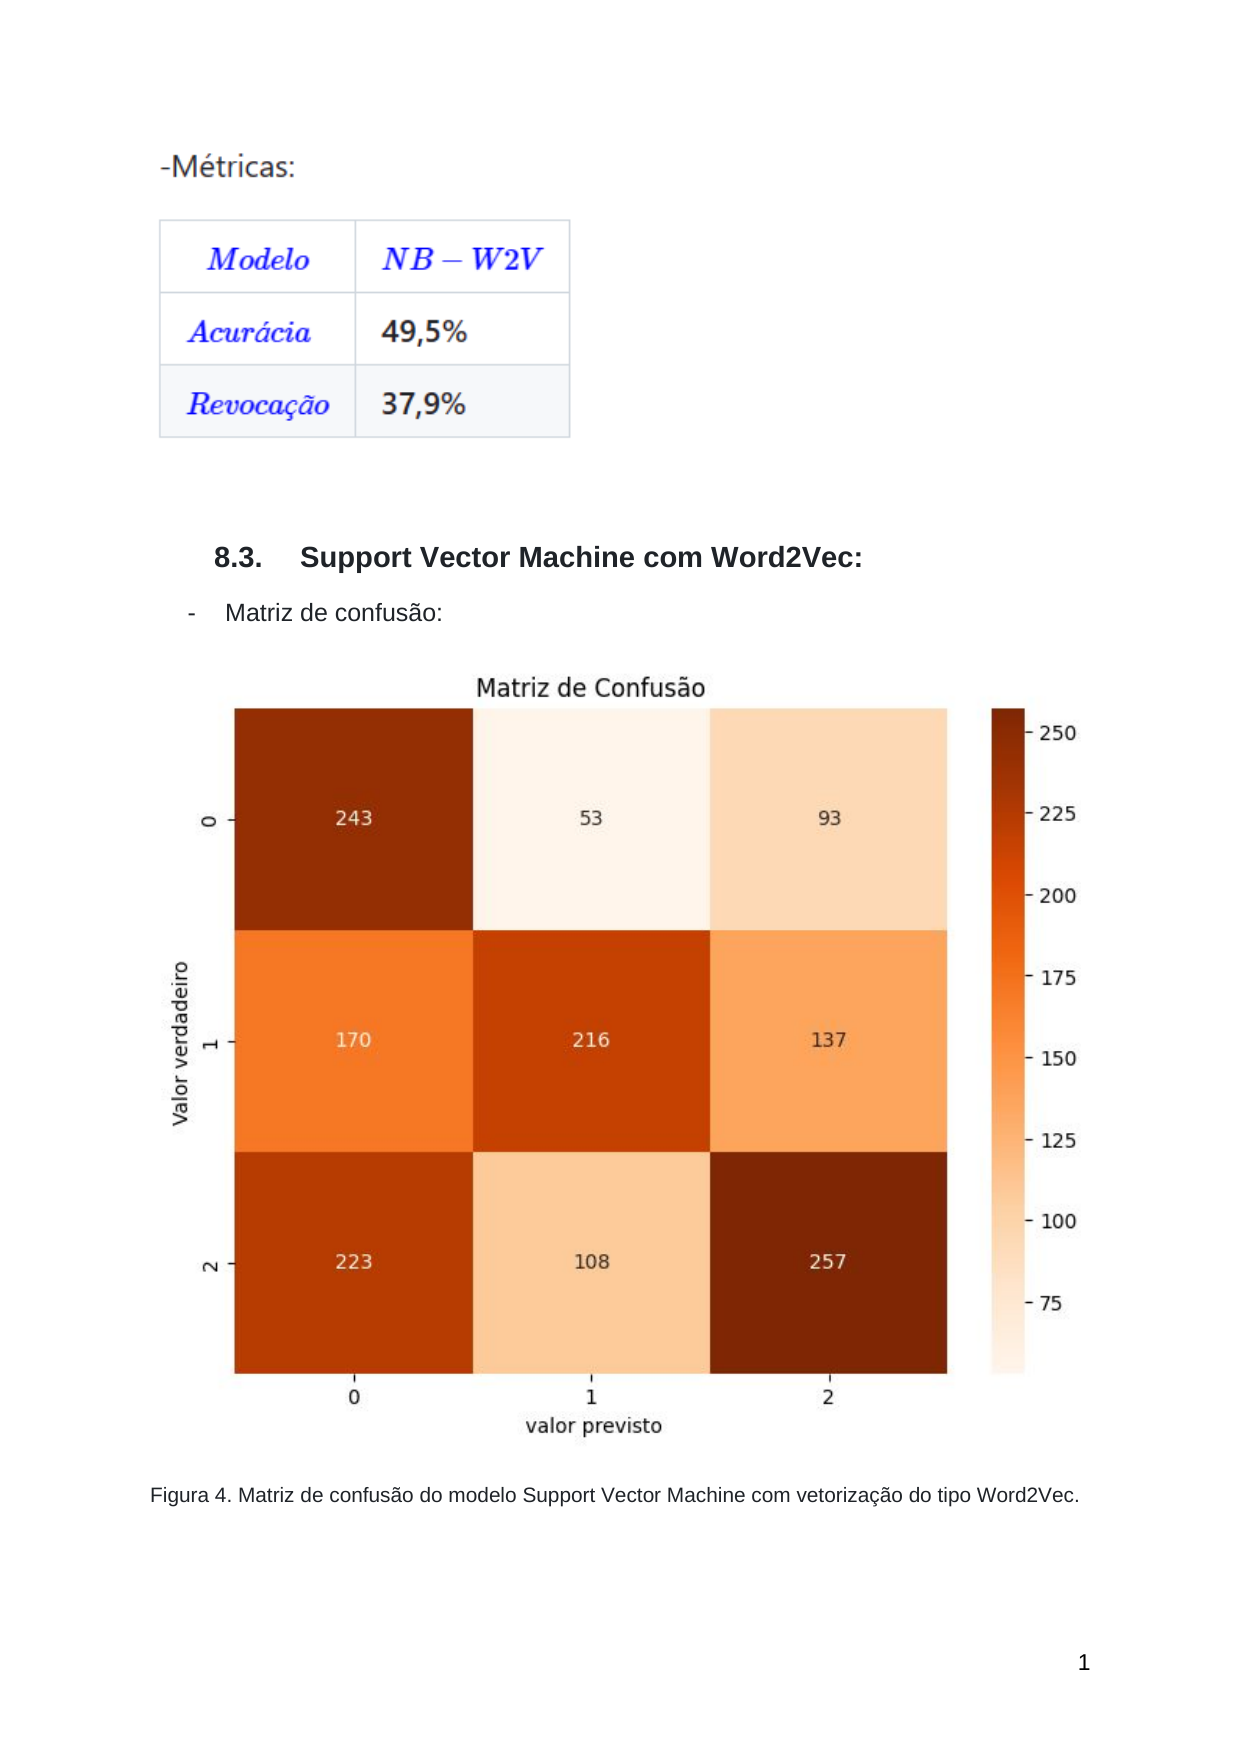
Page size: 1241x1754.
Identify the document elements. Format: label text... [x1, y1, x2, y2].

list Matriz de confusão: [187, 598, 1090, 627]
text Figura 4. Matriz de confusão do modelo Support Vector Machine com vetorização do tipo Word2Vec. [150, 1483, 1090, 1507]
picture [150, 652, 1091, 1459]
picture [150, 150, 591, 457]
list Support Vector Machine com Word2Vec: [262, 540, 1090, 573]
